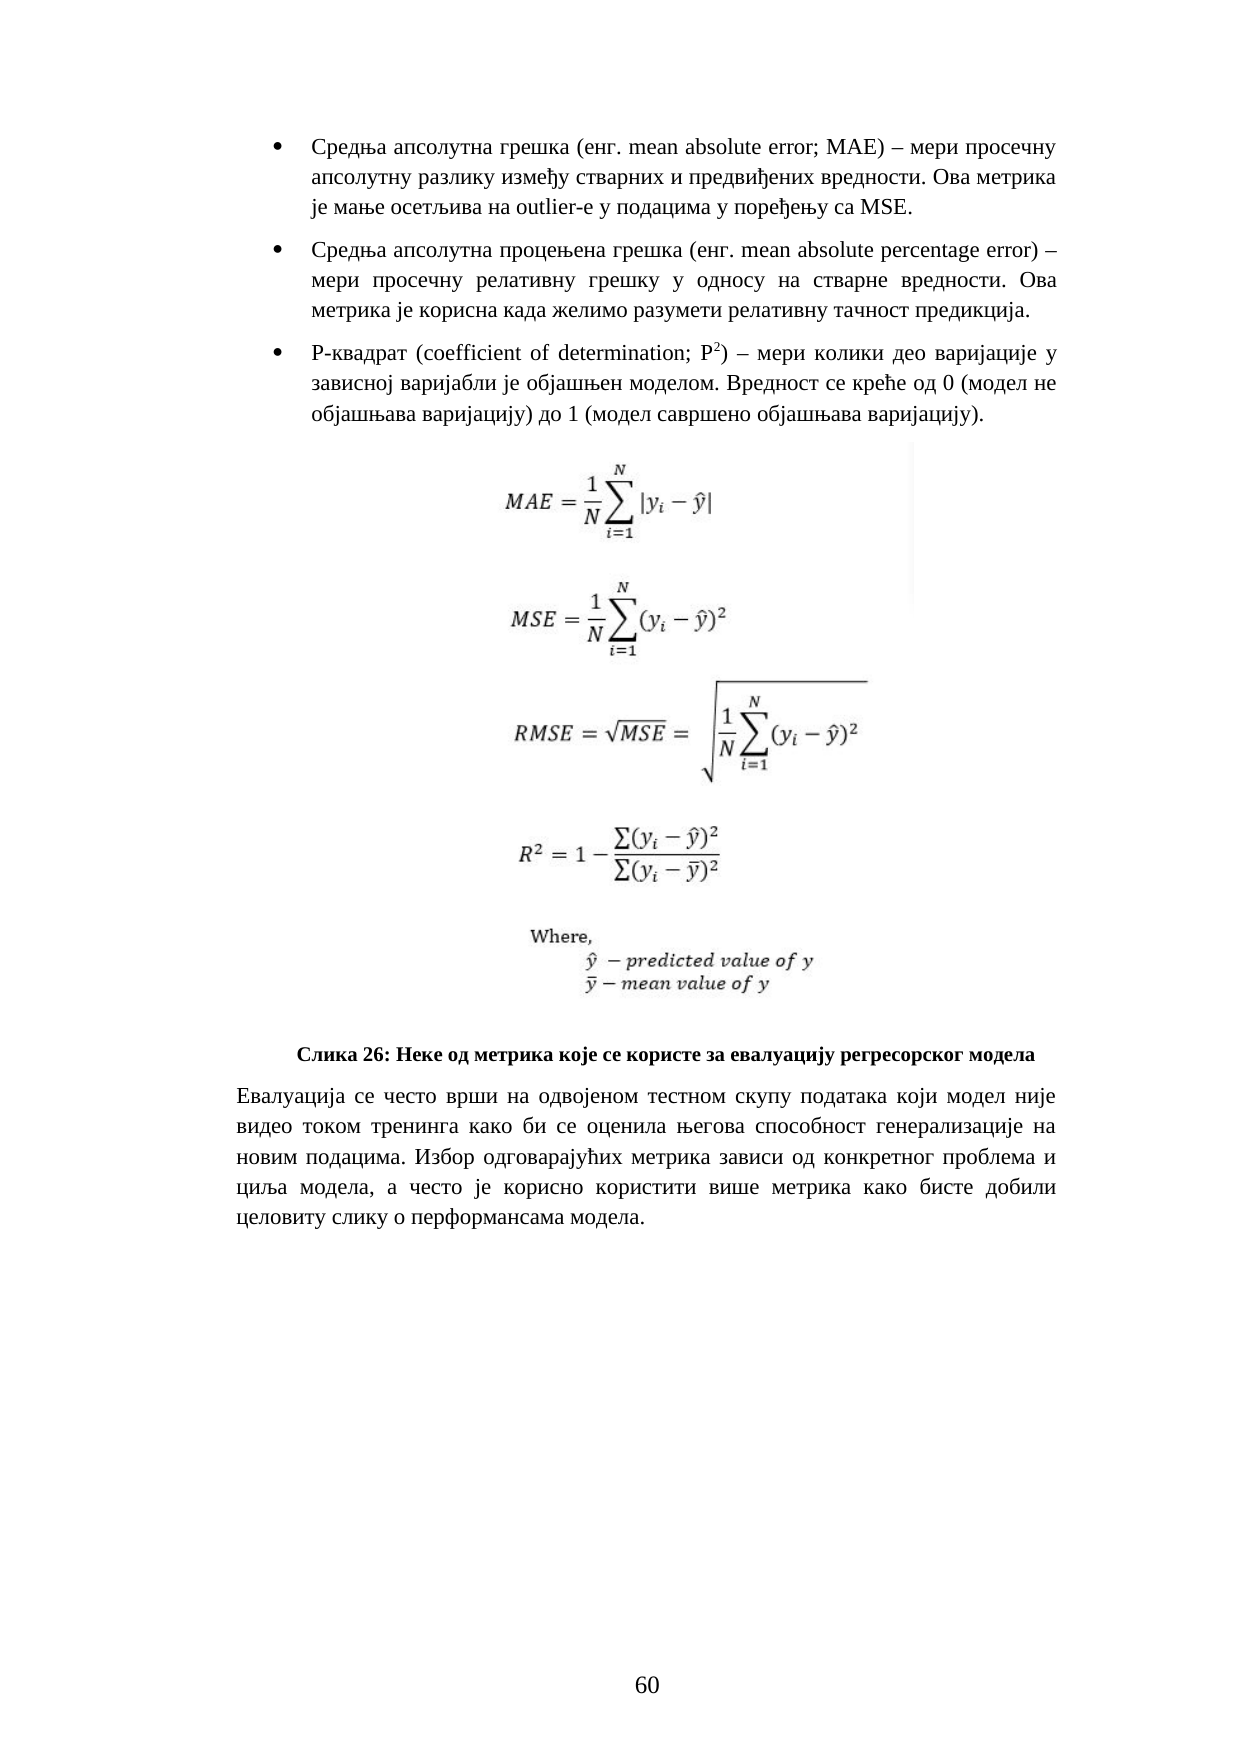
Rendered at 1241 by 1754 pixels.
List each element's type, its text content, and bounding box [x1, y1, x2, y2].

list Средња апсолутна грешка (енг. mean absolute error; МАЕ) – мери просечну апсолутну разлику између стварних и предвиђених вредности. Ова метрика је мање осетљива на outlier-e у подацима у поређењу са МSЕ. [274, 133, 1058, 220]
list Средња апсолутна процењена грешка (енг. mean absolute percentage error) – мери просечну релативну грешку у односу на стварне вредности. Ова метрика је корисна када желимо разумети релативну тачност предикција. [274, 236, 1058, 323]
list Р-квадрат (coefficient of determination; Р2) – мери колики део варијације у зависној варијабли је објашњен моделом. Вредност се креће од 0 (модел не објашњава варијацију) до 1 (модел савршено објашњава варијацију). [274, 339, 1058, 426]
picture [417, 442, 914, 1016]
text Слика 26: Неке од метрика које се користе за евалуацију регресорског модела [274, 1042, 1058, 1066]
text Евалуација се често врши на одвојеном тестном скупу података који модел није видео током тренинга како би се оценила његова способност генерализације на новим подацима. Избор одговарајућих метрика зависи од конкретног проблема и циља модела, а често је корисно користити више метрика како бисте добили целовиту слику о перформансама модела. [236, 1082, 1058, 1229]
